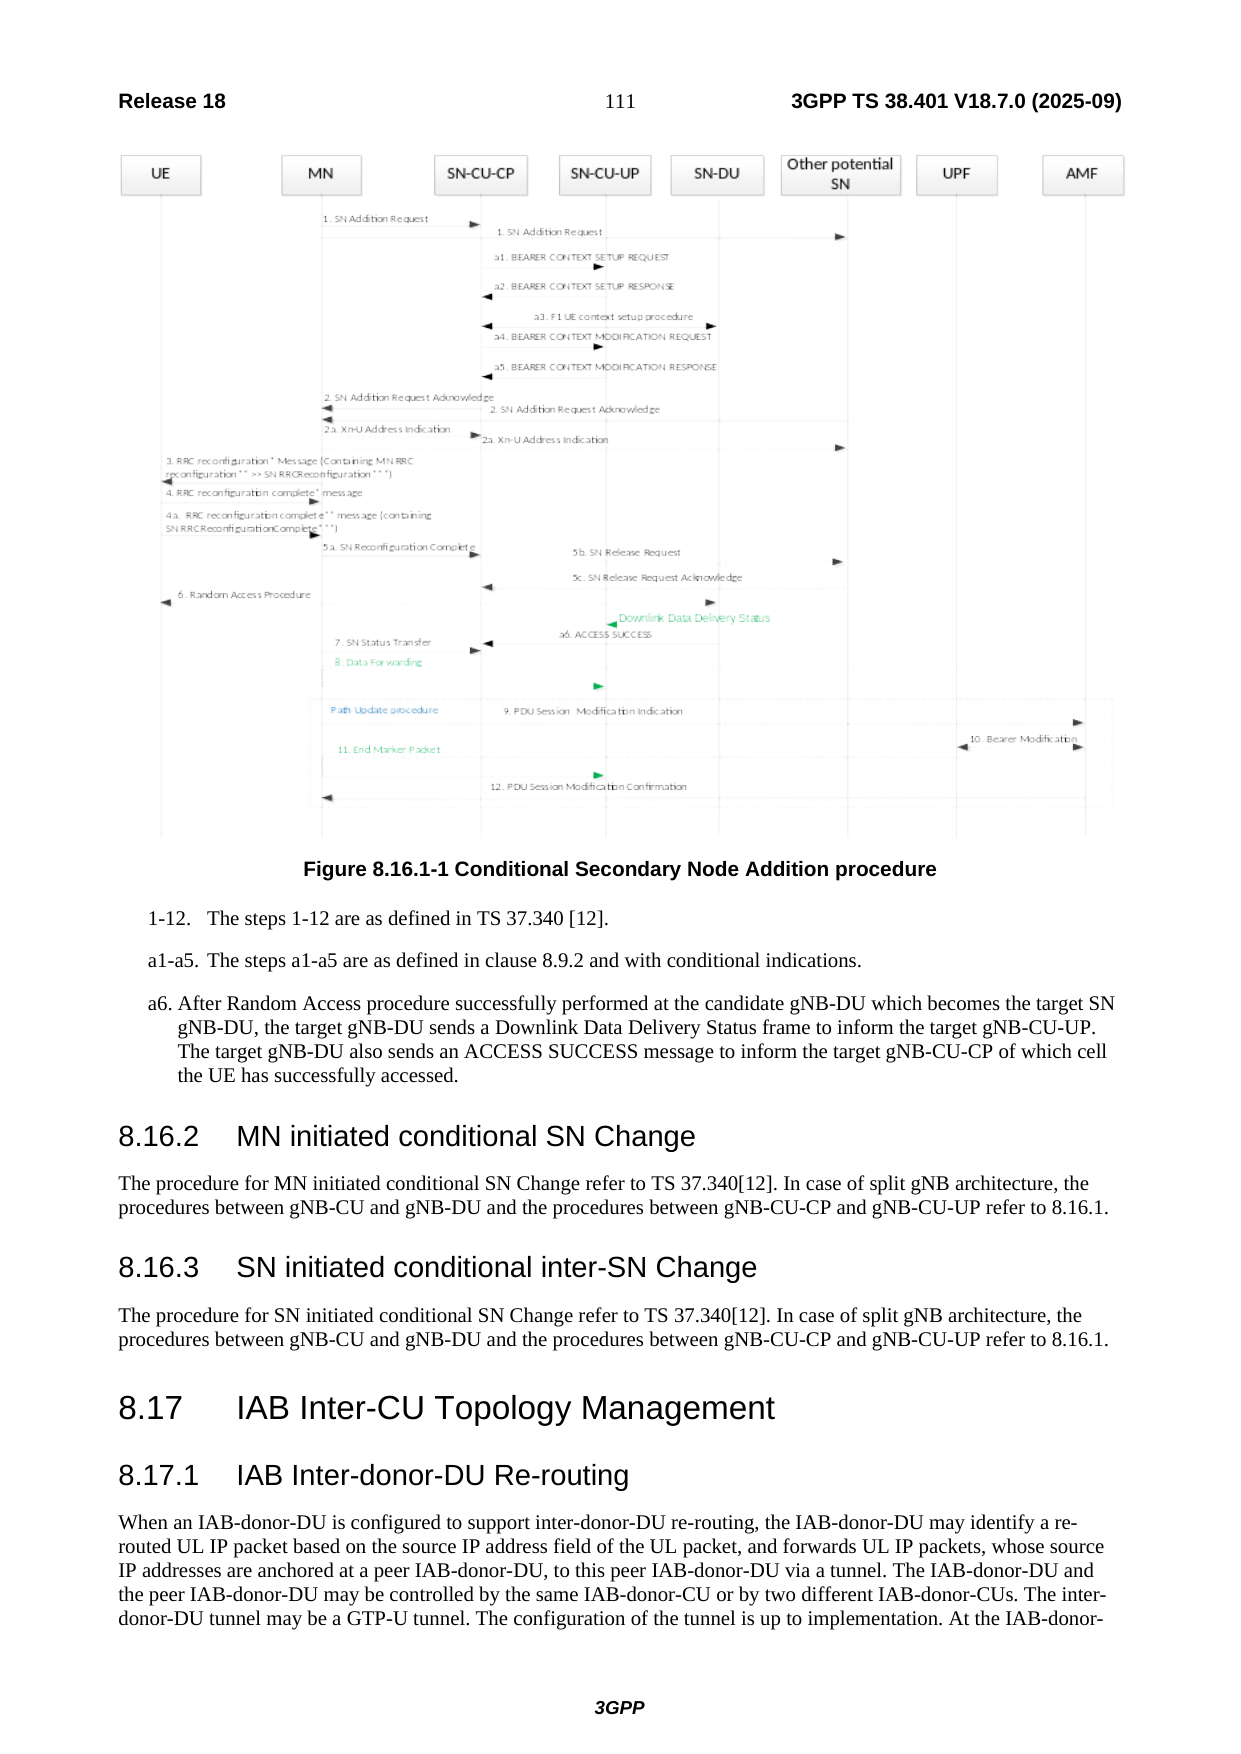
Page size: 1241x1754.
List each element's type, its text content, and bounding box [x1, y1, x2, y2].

text Figure 8.16.1-1 Conditional Secondary Node Addition procedure [118, 856, 1122, 880]
subtitle 8.16.3 SN initiated conditional inter-SN Change [118, 1250, 1122, 1284]
text a6. After Random Access procedure successfully performed at the candidate gNB-DU which becomes the target SN gNB-DU, the target gNB-DU sends a Downlink Data Delivery Status frame to inform the target gNB-CU-UP. The target gNB-DU also sends an ACCESS SUCCESS message to inform the target gNB-CU-CP of which cell the UE has successfully accessed. [148, 991, 1122, 1087]
subtitle 8.16.2 MN initiated conditional SN Change [118, 1118, 1122, 1152]
subtitle 8.17.1 IAB Inter-donor-DU Re-routing [118, 1458, 1122, 1491]
text 1-12. The steps 1-12 are as defined in TS 37.340 [12]. [148, 905, 1122, 929]
text a1-a5. The steps a1-a5 are as defined in clause 8.9.2 and with conditional indications. [148, 948, 1122, 972]
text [118, 1510, 1122, 1630]
text The procedure for MN initiated conditional SN Change refer to TS 37.340[12]. In case of split gNB architecture, the procedures between gNB-CU and gNB-DU and the procedures between gNB-CU-CP and gNB-CU-UP refer to 8.16.1. [118, 1171, 1122, 1219]
text The procedure for SN initiated conditional SN Change refer to TS 37.340[12]. In case of split gNB architecture, the procedures between gNB-CU and gNB-DU and the procedures between gNB-CU-CP and gNB-CU-UP refer to 8.16.1. [118, 1302, 1122, 1351]
subtitle 8.17 IAB Inter-CU Topology Management [118, 1388, 1122, 1427]
